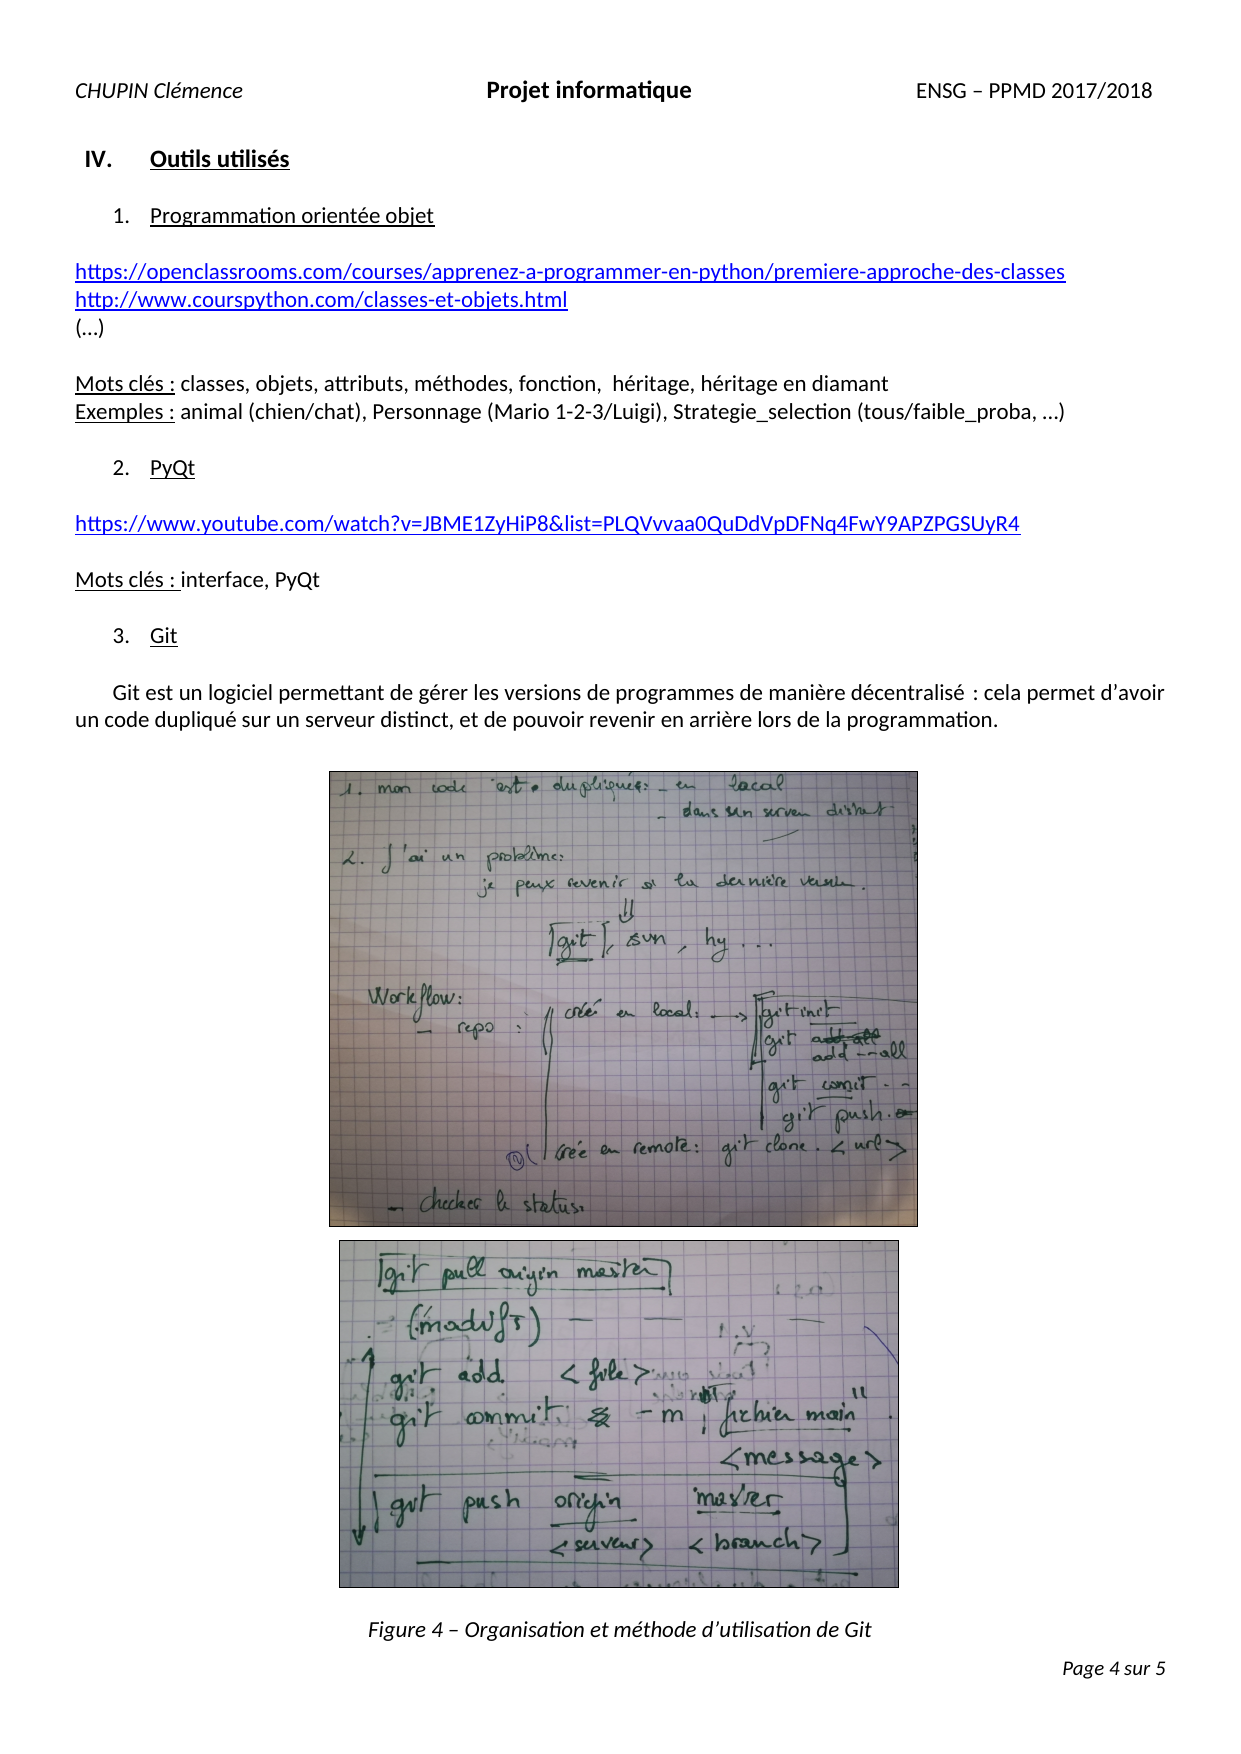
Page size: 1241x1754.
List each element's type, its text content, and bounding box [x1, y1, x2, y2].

text https://www.youtube.com/watch?v=JBME1ZyHiP8&list=PLQVvvaa0QuDdVpDFNq4FwY9APZPGSUyR4 [75, 509, 1165, 537]
subtitle PyQt [112, 453, 1165, 481]
text (…) [75, 313, 1165, 341]
subtitle Programmation orientée objet [112, 201, 1165, 229]
text http://www.courspython.com/classes-et-objets.html [75, 285, 1165, 313]
subtitle Git [112, 622, 1165, 649]
picture [330, 772, 917, 1226]
text https://openclassrooms.com/courses/apprenez-a-programmer-en-python/premiere-approche-des-classes [75, 257, 1165, 285]
text Figure 4 – Organisation et méthode d’utilisation de Git [75, 1615, 1165, 1643]
text Mots clés : interface, PyQt [75, 566, 1165, 593]
text Exemples : animal (chien/chat), Personnage (Mario 1-2-3/Luigi), Strategie_selection (tous/faible_proba, …) [75, 397, 1165, 425]
subtitle Outils utilisés [112, 143, 1165, 173]
text Git est un logiciel permettant de gérer les versions de programmes de manière décentralisé : cela permet d’avoir un code dupliqué sur un serveur distinct, et de pouvoir revenir en arrière lors de la programmation. [75, 678, 1165, 734]
picture [340, 1241, 898, 1587]
text Mots clés : classes, objets, attributs, méthodes, fonction, héritage, héritage en diamant [75, 369, 1165, 397]
